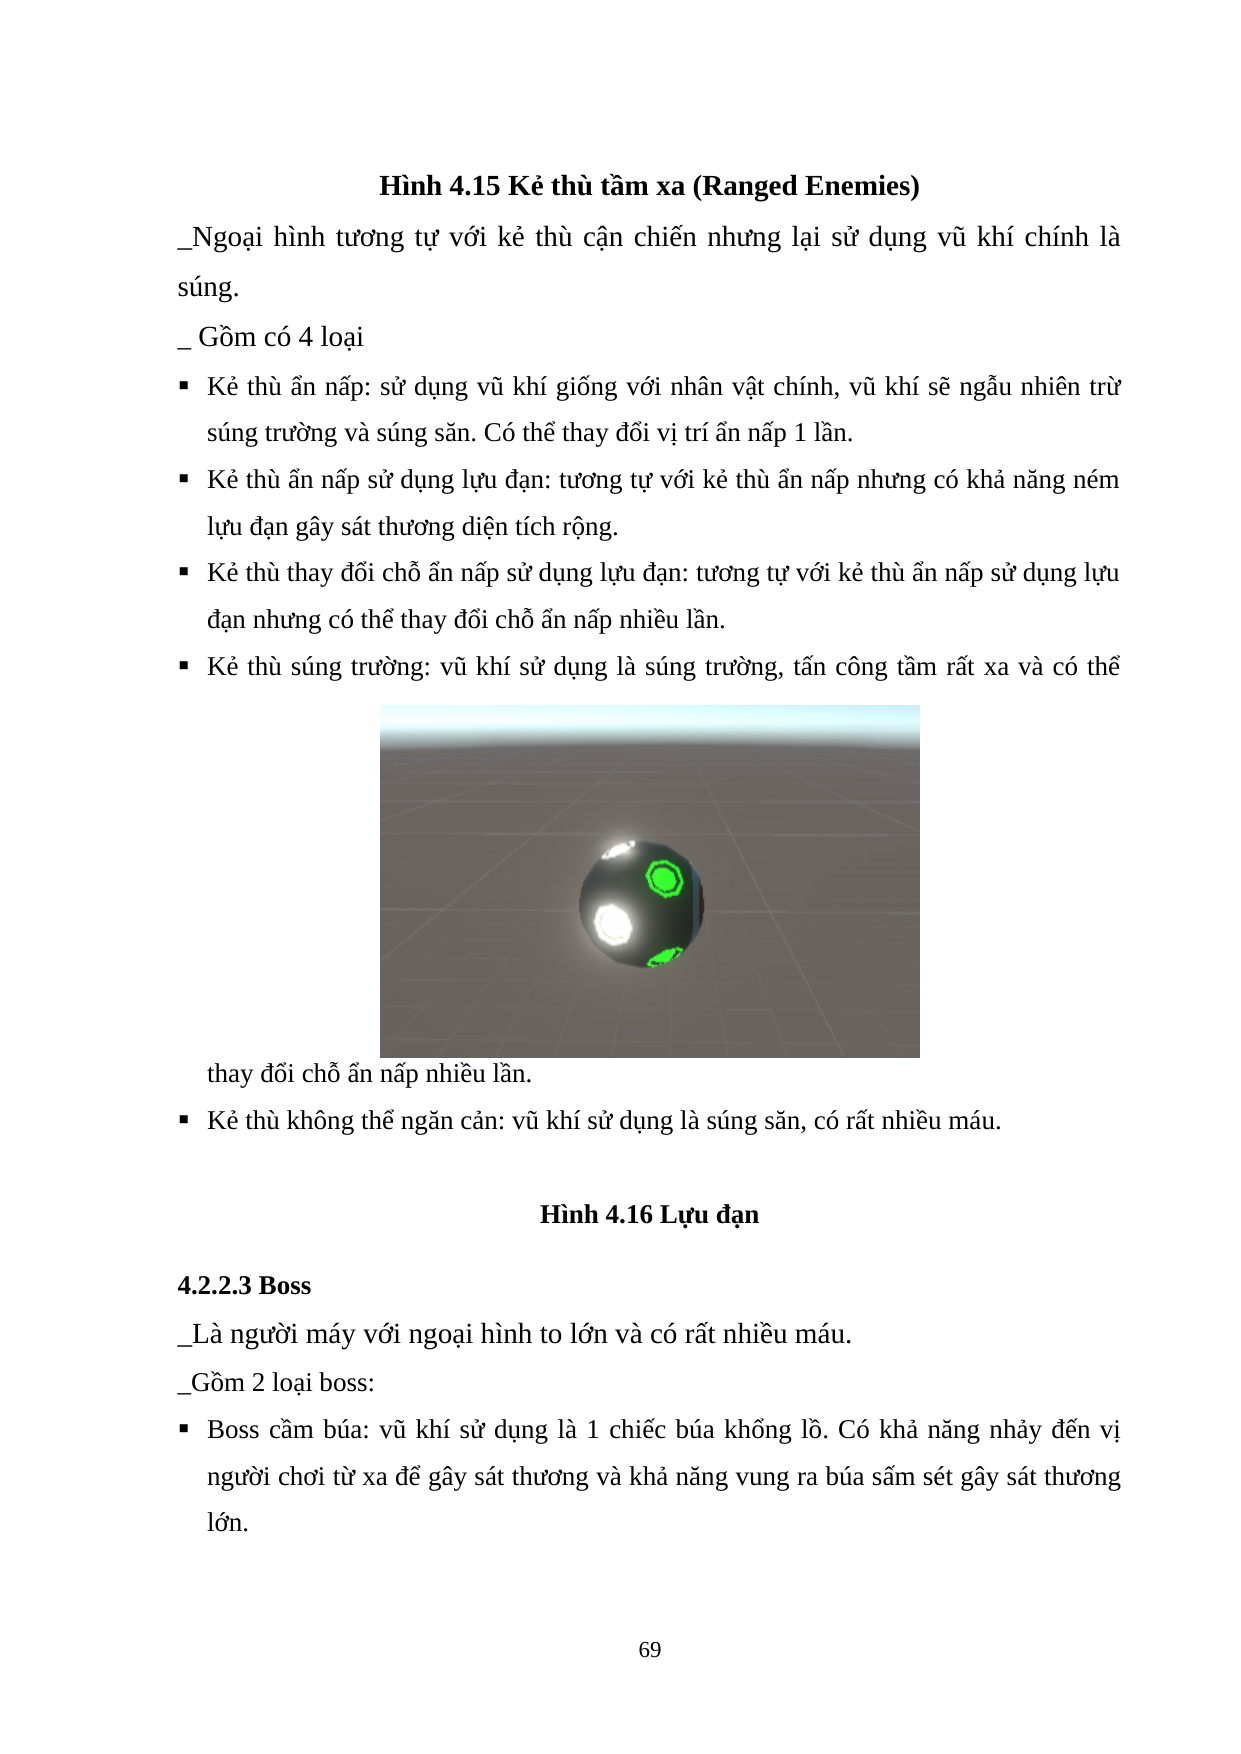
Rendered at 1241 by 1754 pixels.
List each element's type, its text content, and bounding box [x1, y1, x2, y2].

text _Ngoại hình tương tự với kẻ thù cận chiến nhưng lại sử dụng vũ khí chính là súng. [177, 219, 1122, 303]
text _Gồm 2 loại boss: [177, 1366, 1122, 1397]
text _Là người máy với ngoại hình to lớn và có rất nhiều máu. [177, 1316, 1122, 1349]
list Boss cầm búa: vũ khí sử dụng là 1 chiếc búa khổng lồ. Có khả năng nhảy đến vị người chơi từ xa để gây sát thương và khả năng vung ra búa sấm sét gây sát thương lớn. [177, 1413, 1122, 1538]
subtitle 4.2.2.3 Boss [177, 1269, 1122, 1301]
list Kẻ thù thay đổi chỗ ẩn nấp sử dụng lựu đạn: tương tự với kẻ thù ẩn nấp sử dụng lựu đạn nhưng có thể thay đổi chỗ ẩn nấp nhiều lần. [177, 557, 1122, 634]
list Kẻ thù ẩn nấp sử dụng lựu đạn: tương tự với kẻ thù ẩn nấp nhưng có khả năng ném lựu đạn gây sát thương diện tích rộng. [177, 463, 1122, 541]
list Kẻ thù không thể ngăn cản: vũ khí sử dụng là súng săn, có rất nhiều máu. [177, 1104, 1122, 1135]
text Hình 4.15 Kẻ thù tầm xa (Ranged Enemies) [177, 168, 1122, 202]
text Hình 4.16 Lựu đạn [177, 1198, 1122, 1229]
picture [380, 705, 920, 1058]
list Kẻ thù ẩn nấp: sử dụng vũ khí giống với nhân vật chính, vũ khí sẽ ngẫu nhiên trừ súng trường và súng săn. Có thể thay đổi vị trí ẩn nấp 1 lần. [177, 370, 1122, 448]
text _ Gồm có 4 loại [177, 319, 1122, 353]
